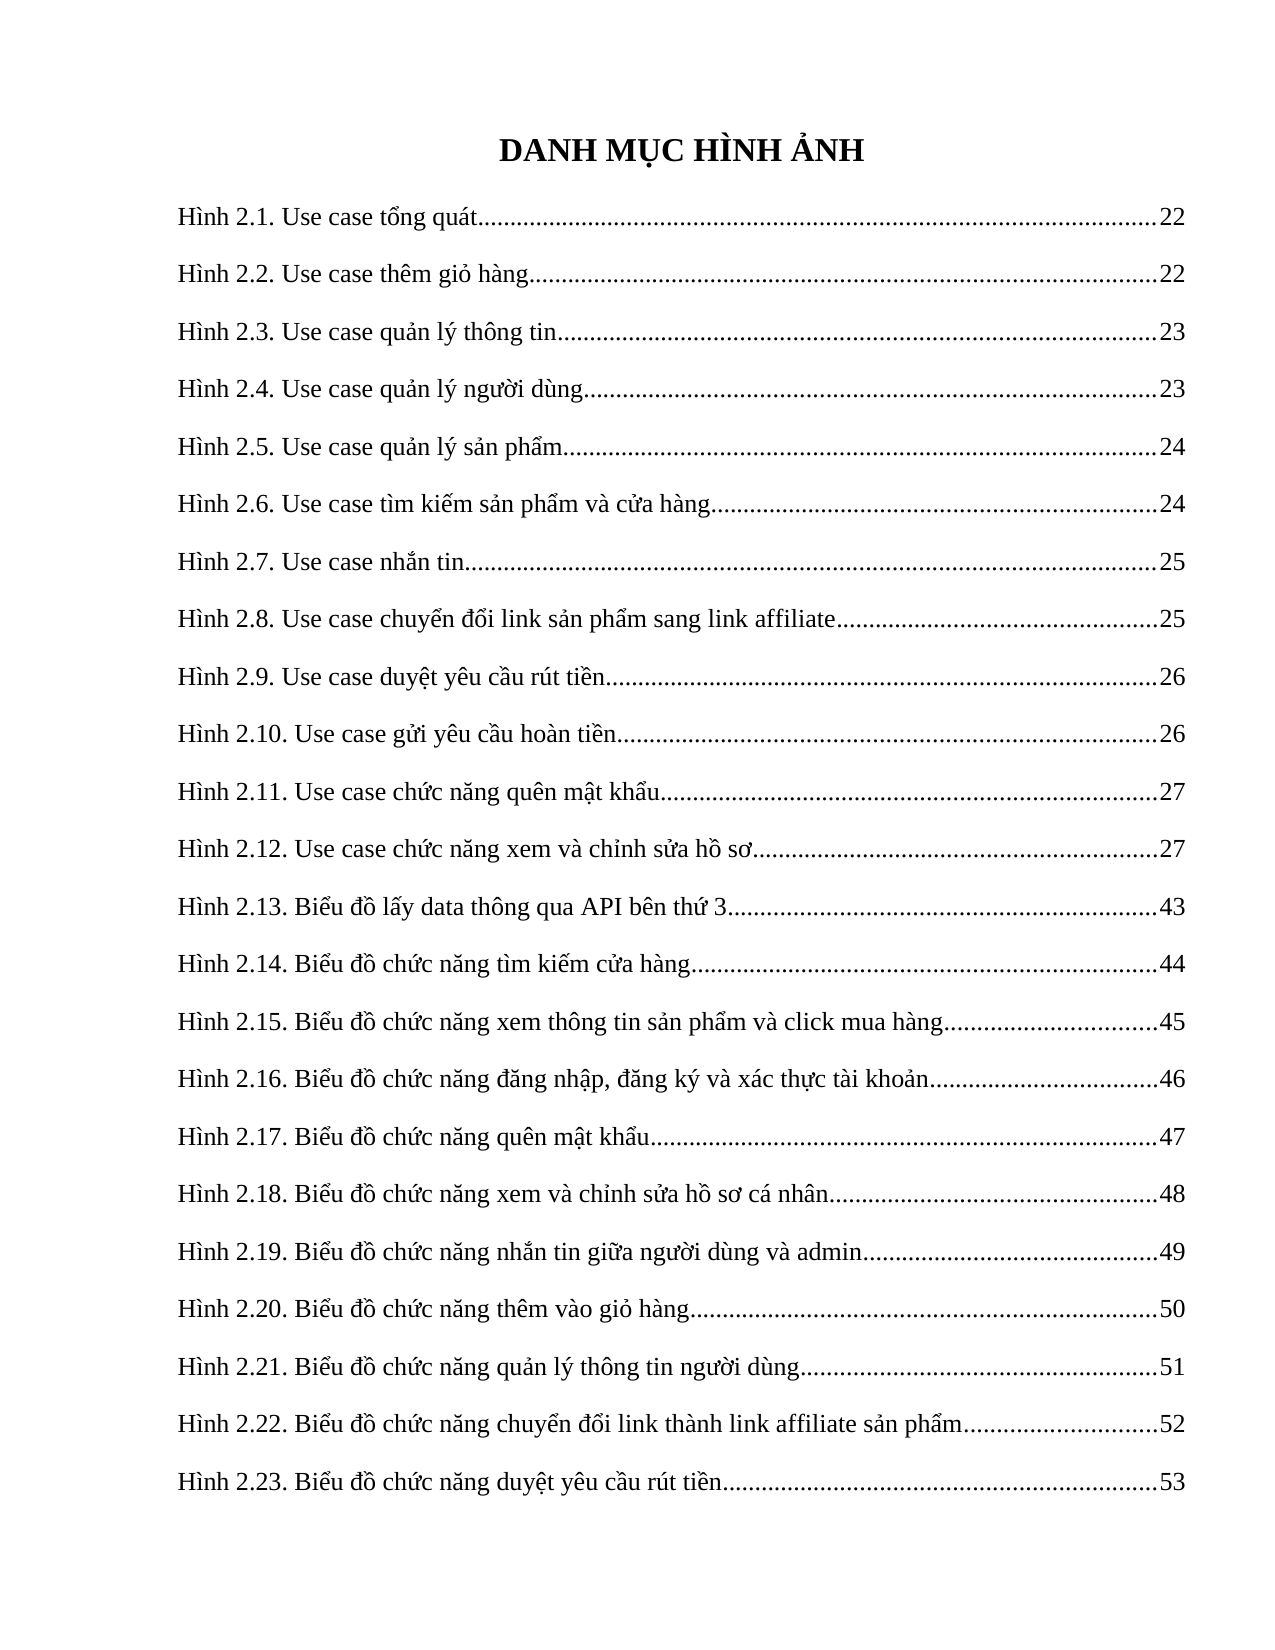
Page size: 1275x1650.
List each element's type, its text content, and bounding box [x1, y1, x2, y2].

text Hình 2.13. Biểu đồ lấy data thông qua API bên thứ 3 43 [177, 891, 1186, 921]
text Hình 2.23. Biểu đồ chức năng duyệt yêu cầu rút tiền 53 [177, 1466, 1186, 1496]
text Hình 2.1. Use case tổng quát 22 [177, 201, 1186, 231]
text Hình 2.10. Use case gửi yêu cầu hoàn tiền 26 [177, 718, 1186, 748]
text Hình 2.17. Biểu đồ chức năng quên mật khẩu 47 [177, 1121, 1186, 1151]
text Hình 2.20. Biểu đồ chức năng thêm vào giỏ hàng 50 [177, 1293, 1186, 1323]
text Hình 2.19. Biểu đồ chức năng nhắn tin giữa người dùng và admin 49 [177, 1236, 1186, 1266]
text Hình 2.3. Use case quản lý thông tin 23 [177, 316, 1186, 346]
text Hình 2.2. Use case thêm giỏ hàng 22 [177, 258, 1186, 288]
text Hình 2.6. Use case tìm kiếm sản phẩm và cửa hàng 24 [177, 488, 1186, 518]
text Hình 2.18. Biểu đồ chức năng xem và chỉnh sửa hồ sơ cá nhân 48 [177, 1178, 1186, 1208]
text Hình 2.16. Biểu đồ chức năng đăng nhập, đăng ký và xác thực tài khoản 46 [177, 1063, 1186, 1093]
text Hình 2.4. Use case quản lý người dùng 23 [177, 373, 1186, 403]
text Hình 2.21. Biểu đồ chức năng quản lý thông tin người dùng 51 [177, 1351, 1186, 1381]
text Hình 2.12. Use case chức năng xem và chỉnh sửa hồ sơ 27 [177, 833, 1186, 863]
text Hình 2.15. Biểu đồ chức năng xem thông tin sản phẩm và click mua hàng 45 [177, 1006, 1186, 1036]
text Hình 2.7. Use case nhắn tin 25 [177, 546, 1186, 576]
text Hình 2.14. Biểu đồ chức năng tìm kiếm cửa hàng 44 [177, 948, 1186, 978]
subtitle DANH MỤC HÌNH ẢNH [177, 131, 1186, 169]
text Hình 2.8. Use case chuyển đổi link sản phẩm sang link affiliate 25 [177, 603, 1186, 633]
text Hình 2.5. Use case quản lý sản phẩm 24 [177, 431, 1186, 461]
text Hình 2.11. Use case chức năng quên mật khẩu 27 [177, 776, 1186, 806]
text Hình 2.22. Biểu đồ chức năng chuyển đổi link thành link affiliate sản phẩm 52 [177, 1408, 1186, 1438]
text Hình 2.9. Use case duyệt yêu cầu rút tiền 26 [177, 661, 1186, 691]
